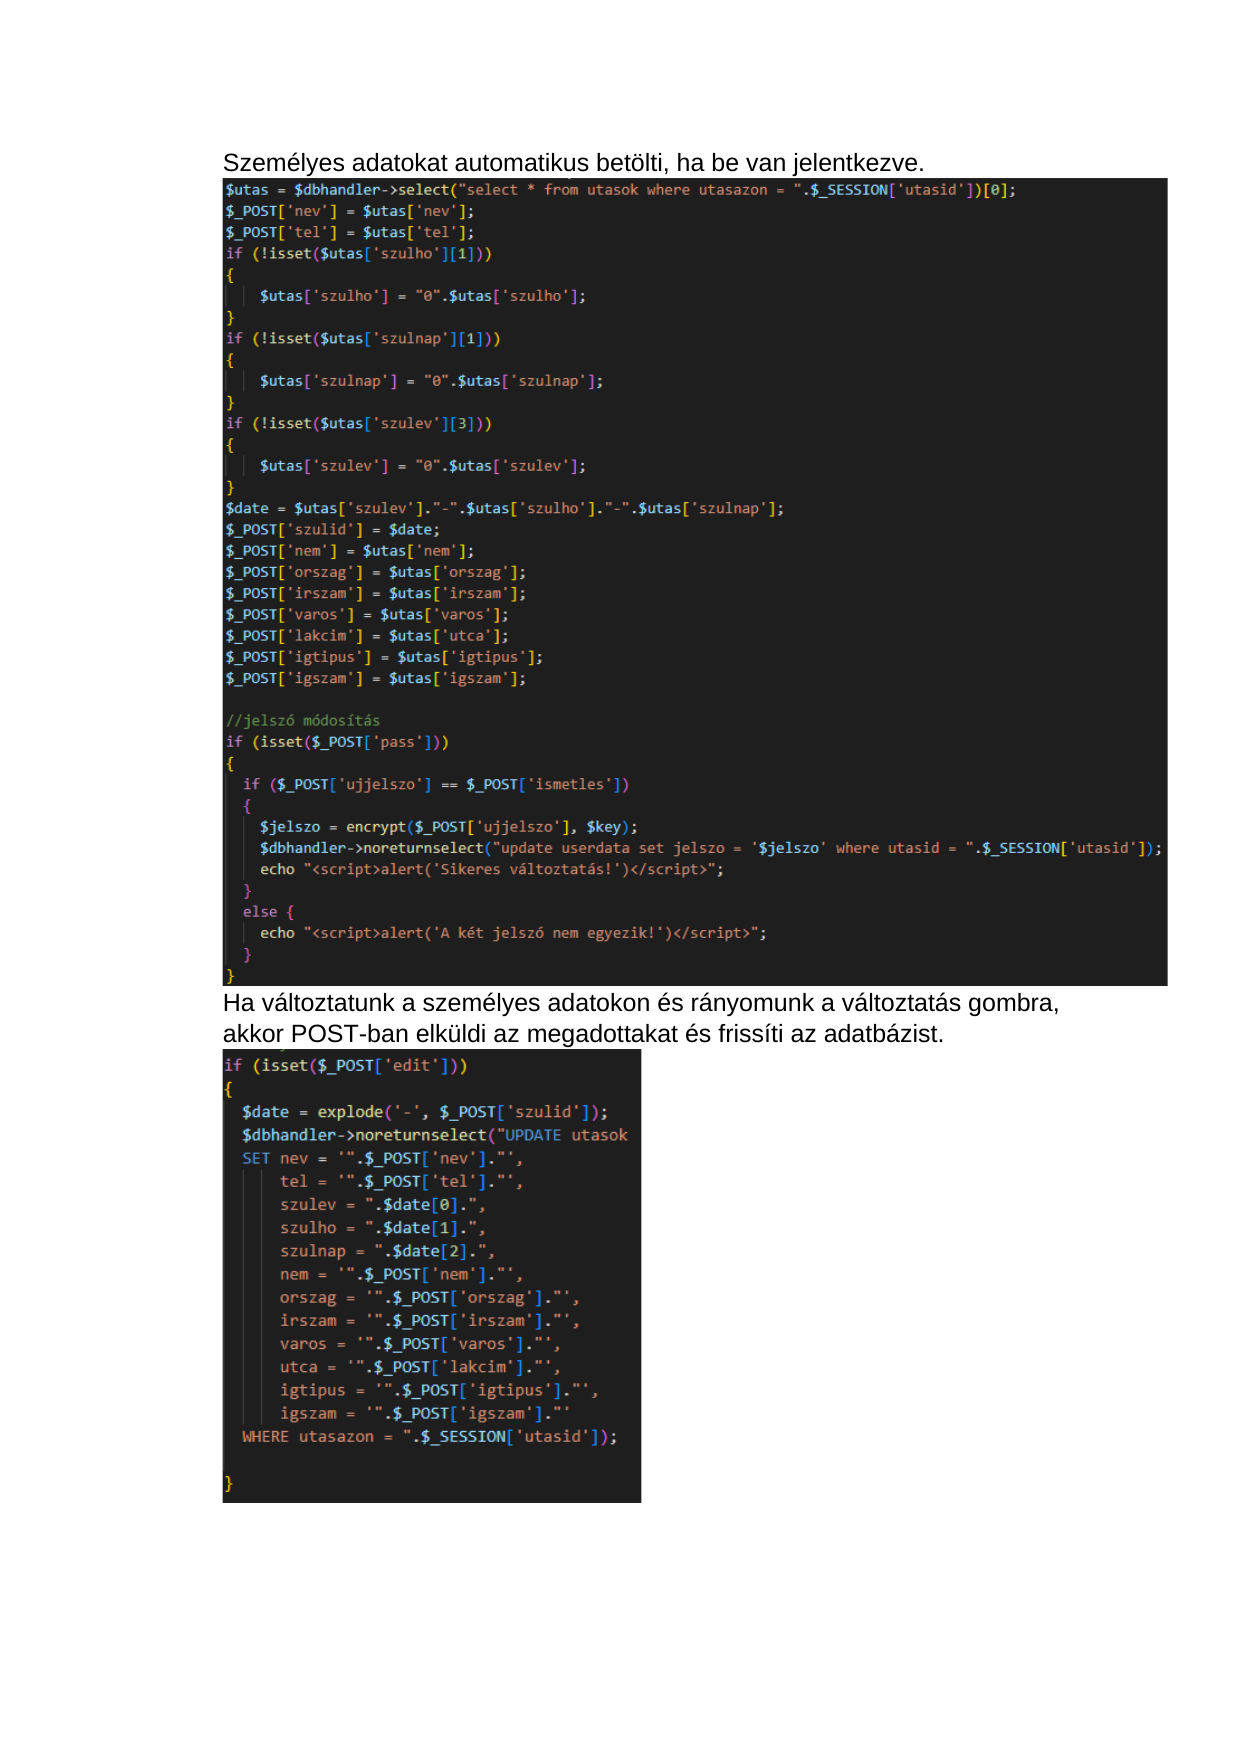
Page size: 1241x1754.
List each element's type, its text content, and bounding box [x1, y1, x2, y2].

picture [222, 178, 1168, 986]
list Személyes adatokat automatikus betölti, ha be van jelentkezve. [223, 148, 1093, 176]
picture [222, 1049, 642, 1503]
list Ha változtatunk a személyes adatokon és rányomunk a változtatás gombra, akkor POST-ban elküldi az megadottakat és frissíti az adatbázist. [223, 987, 1093, 1047]
